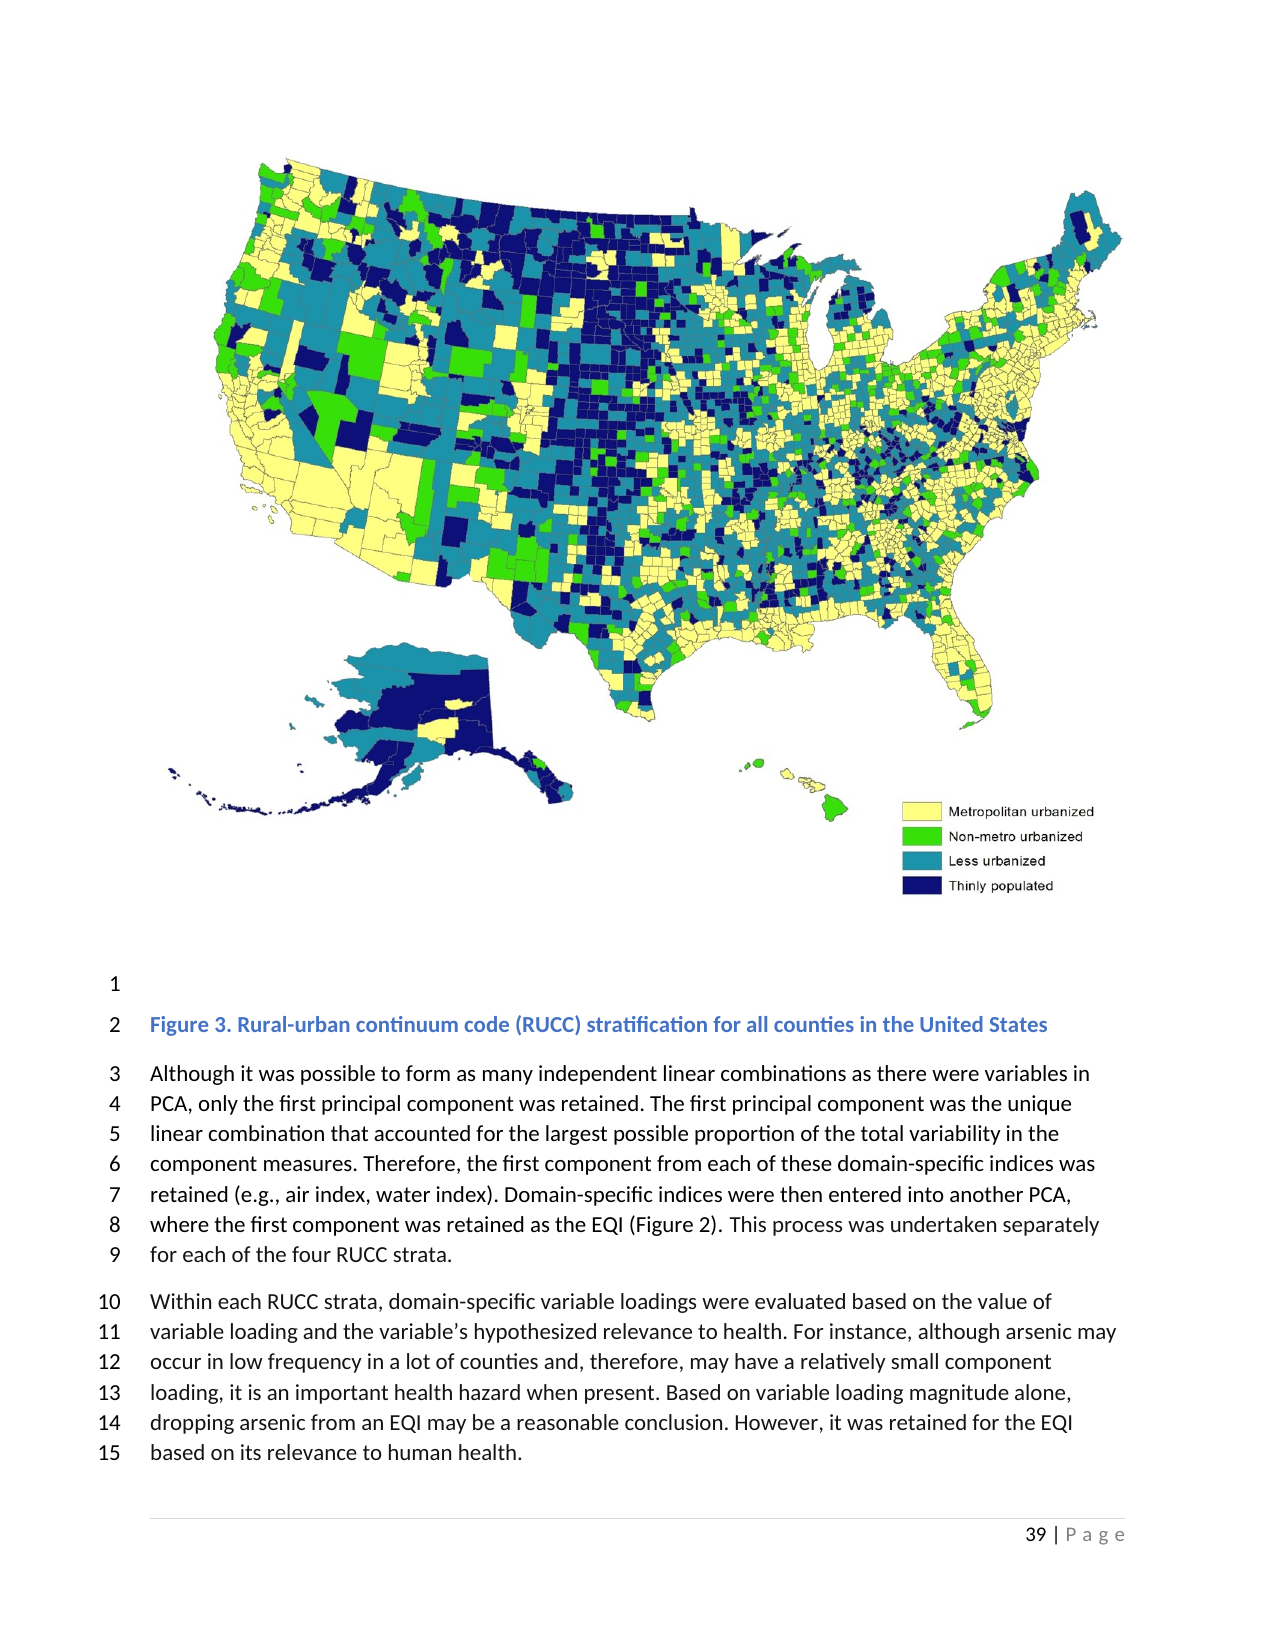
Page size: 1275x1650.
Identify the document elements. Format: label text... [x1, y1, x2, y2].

text Although it was possible to form as many independent linear combinations as there were variables in PCA, only the first principal component was retained. The first principal component was the unique linear combination that accounted for the largest possible proportion of the total variability in the component measures. Therefore, the first component from each of these domain-specific indices was retained (e.g., air index, water index). Domain-specific indices were then entered into another PCA, where the first component was retained as the EQI (Figure 2). This process was undertaken separately for each of the four RUCC strata. [150, 1059, 1125, 1268]
text Within each RUCC strata, domain-specific variable loadings were evaluated based on the value of variable loading and the variable’s hypothesized relevance to health. For instance, although arsenic may occur in low frequency in a lot of counties and, therefore, may have a relatively small component loading, it is an important health hazard when present. Based on variable loading magnitude alone, dropping arsenic from an EQI may be a reasonable conclusion. However, it was retained for the EQI based on its relevance to human health. [150, 1287, 1125, 1466]
text Figure 3. Rural-urban continuum code (RUCC) stratification for all counties in the United States [150, 1010, 1125, 1038]
picture [150, 150, 1125, 992]
